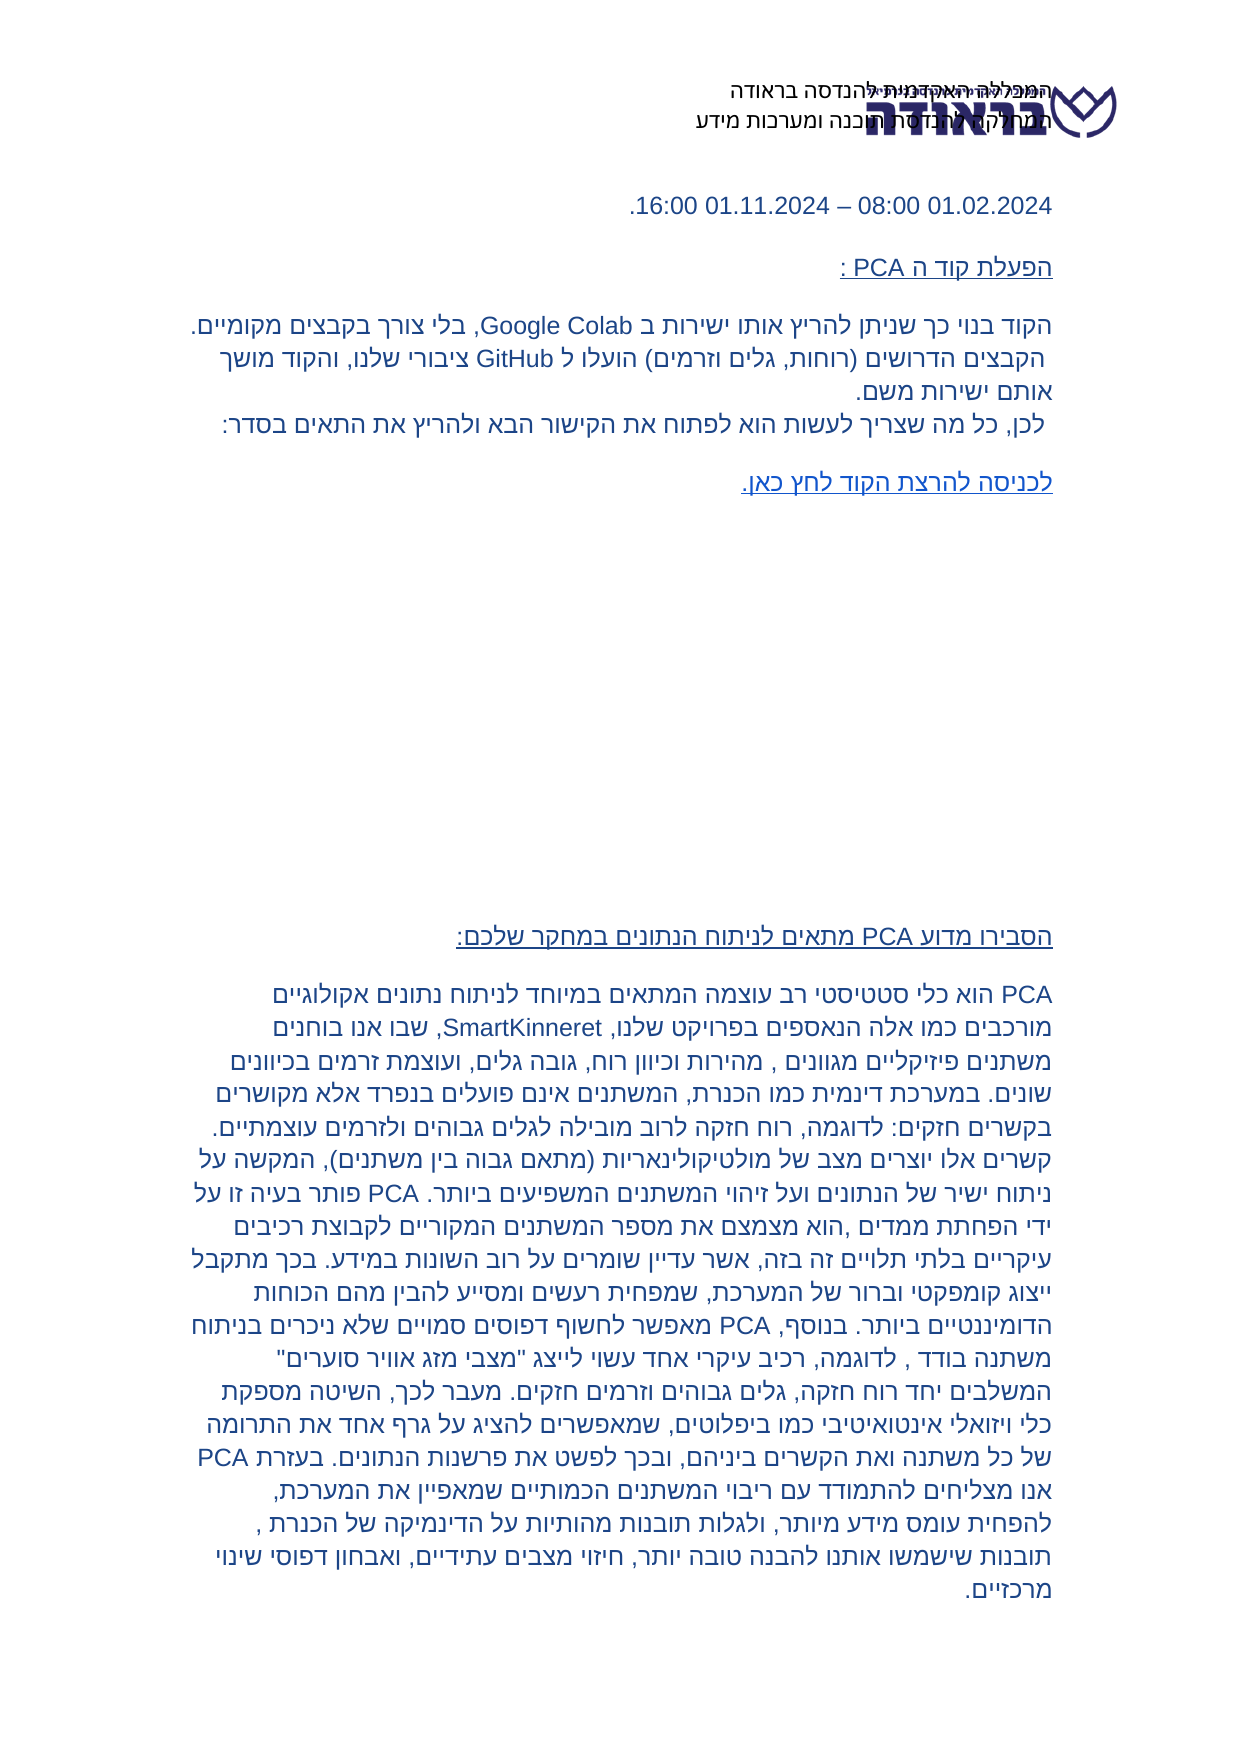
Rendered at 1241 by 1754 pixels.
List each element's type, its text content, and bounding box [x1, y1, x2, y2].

picture [858, 79, 1123, 143]
text 01.02.2024 08:00 – 01.11.2024 16:00. [187, 191, 1053, 219]
text הסבירו מדוע PCA מתאים לניתוח הנתונים במחקר שלכם: [187, 922, 1053, 951]
text PCA הוא כלי סטטיסטי רב עוצמה המתאים במיוחד לניתוח נתונים אקולוגיים מורכבים כמו אלה הנאספים בפרויקט שלנו, SmartKinneret, שבו אנו בוחנים משתנים פיזיקליים מגוונים , מהירות וכיוון רוח, גובה גלים, ועוצמת זרמים בכיוונים שונים. במערכת דינמית כמו הכנרת, המשתנים אינם פועלים בנפרד אלא מקושרים בקשרים חזקים: לדוגמה, רוח חזקה לרוב מובילה לגלים גבוהים ולזרמים עוצמתיים. קשרים אלו יוצרים מצב של מולטיקולינאריות (מתאם גבוה בין משתנים), המקשה על ניתוח ישיר של הנתונים ועל זיהוי המשתנים המשפיעים ביותר. PCA פותר בעיה זו על ידי הפחתת ממדים ,הוא מצמצם את מספר המשתנים המקוריים לקבוצת רכיבים עיקריים בלתי תלויים זה בזה, אשר עדיין שומרים על רוב השונות במידע. בכך מתקבל ייצוג קומפקטי וברור של המערכת, שמפחית רעשים ומסייע להבין מהם הכוחות הדומיננטיים ביותר. בנוסף, PCA מאפשר לחשוף דפוסים סמויים שלא ניכרים בניתוח משתנה בודד , לדוגמה, רכיב עיקרי אחד עשוי לייצג "מצבי מזג אוויר סוערים" המשלבים יחד רוח חזקה, גלים גבוהים וזרמים חזקים. מעבר לכך, השיטה מספקת כלי ויזואלי אינטואיטיבי כמו ביפלוטים, שמאפשרים להציג על גרף אחד את התרומה של כל משתנה ואת הקשרים ביניהם, ובכך לפשט את פרשנות הנתונים. בעזרת PCA אנו מצליחים להתמודד עם ריבוי המשתנים הכמותיים שמאפיין את המערכת, להפחית עומס מידע מיותר, ולגלות תובנות מהותיות על הדינמיקה של הכנרת , תובנות שישמשו אותנו להבנה טובה יותר, חיזוי מצבים עתידיים, ואבחון דפוסי שינוי מרכזיים. [187, 980, 1053, 1603]
text לכניסה להרצת הקוד לחץ כאן. [187, 468, 1053, 497]
text הקוד בנוי כך שניתן להריץ אותו ישירות ב Google Colab, בלי צורך בקבצים מקומיים. הקבצים הדרושים (רוחות, גלים וזרמים) הועלו ל GitHub ציבורי שלנו, והקוד מושך אותם ישירות משם. לכן, כל מה שצריך לעשות הוא לפתוח את הקישור הבא ולהריץ את התאים בסדר: [187, 311, 1053, 439]
subtitle הפעלת קוד ה PCA : [187, 253, 1053, 282]
